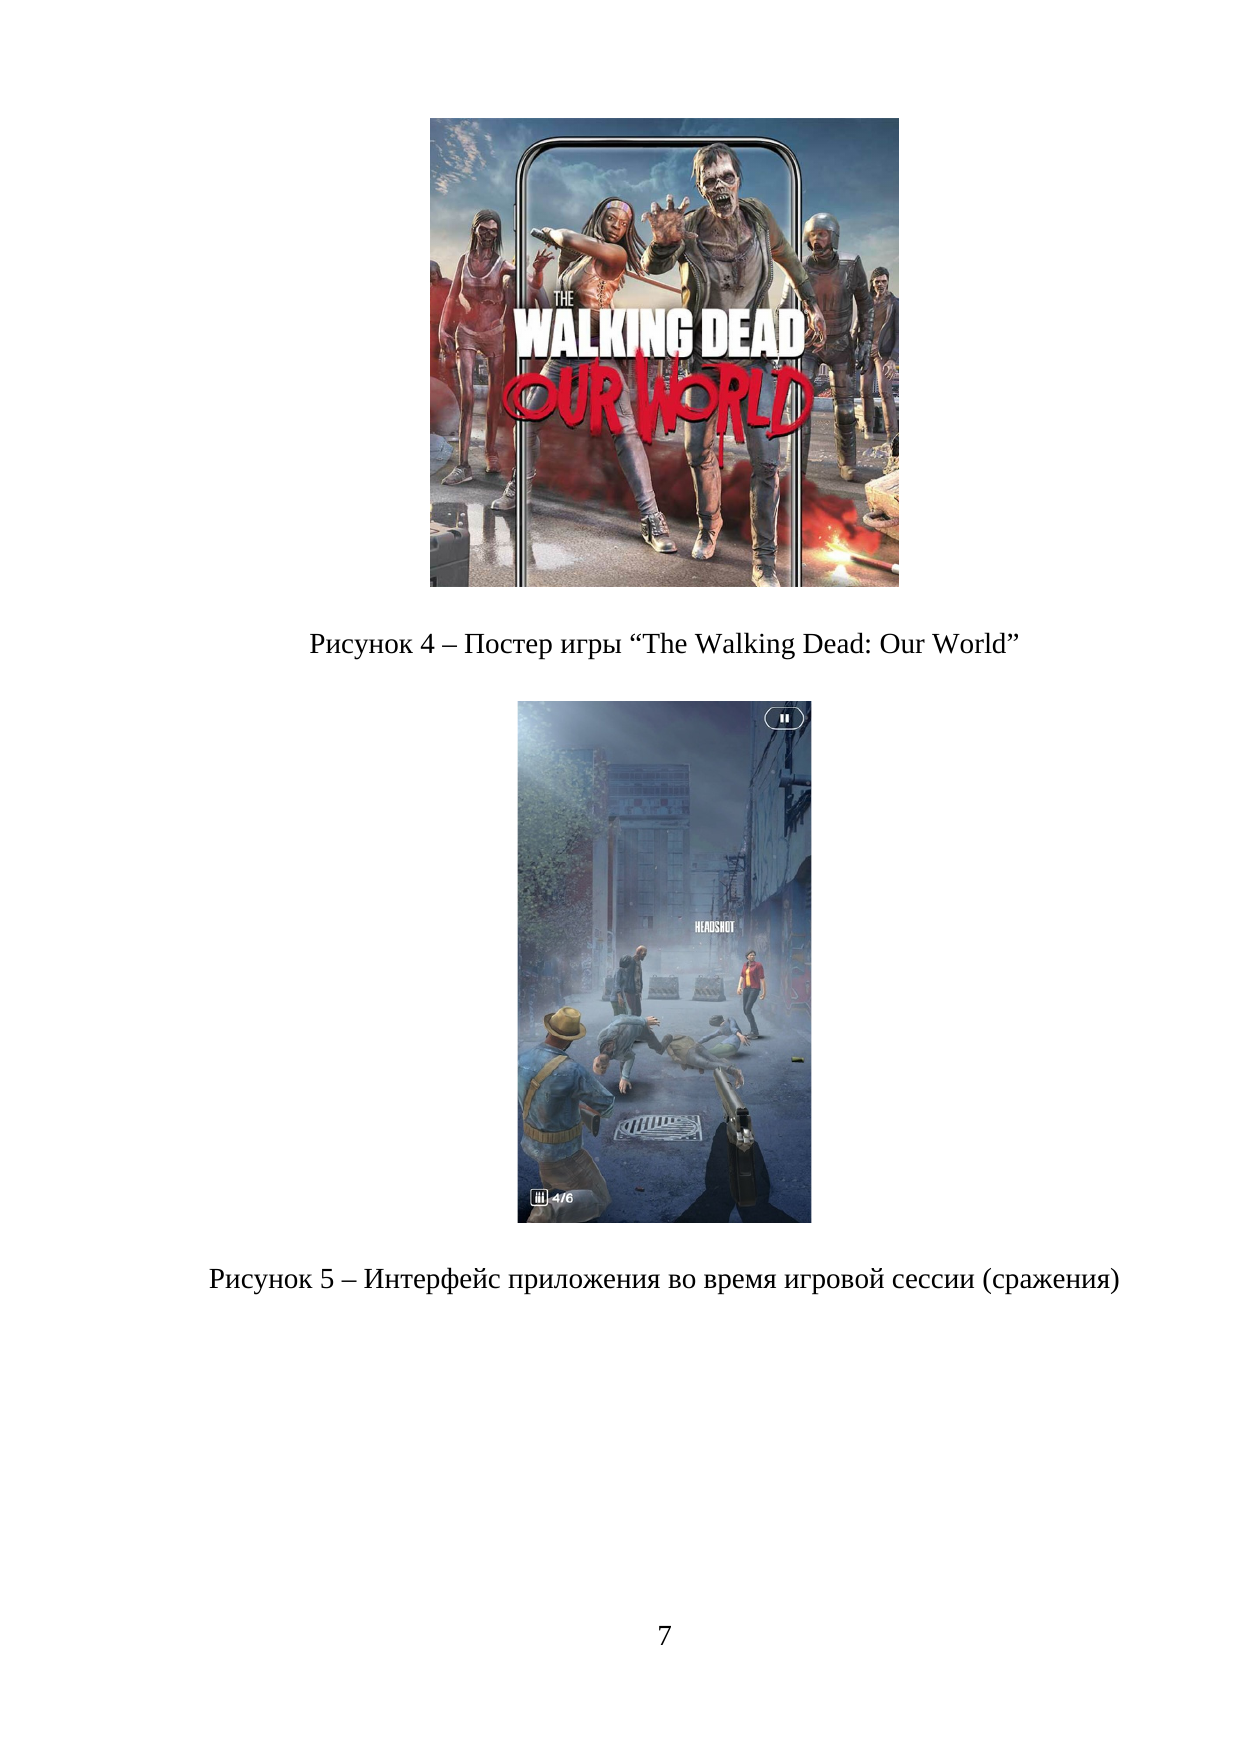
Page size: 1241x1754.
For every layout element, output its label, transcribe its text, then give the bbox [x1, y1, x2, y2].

picture [517, 701, 812, 1223]
picture [430, 118, 899, 587]
list Рисунок 4 – Постер игры “The Walking Dead: Our World” [177, 626, 1152, 659]
list Рисунок 5 – Интерфейс приложения во время игровой сессии (сражения) [177, 1261, 1152, 1295]
